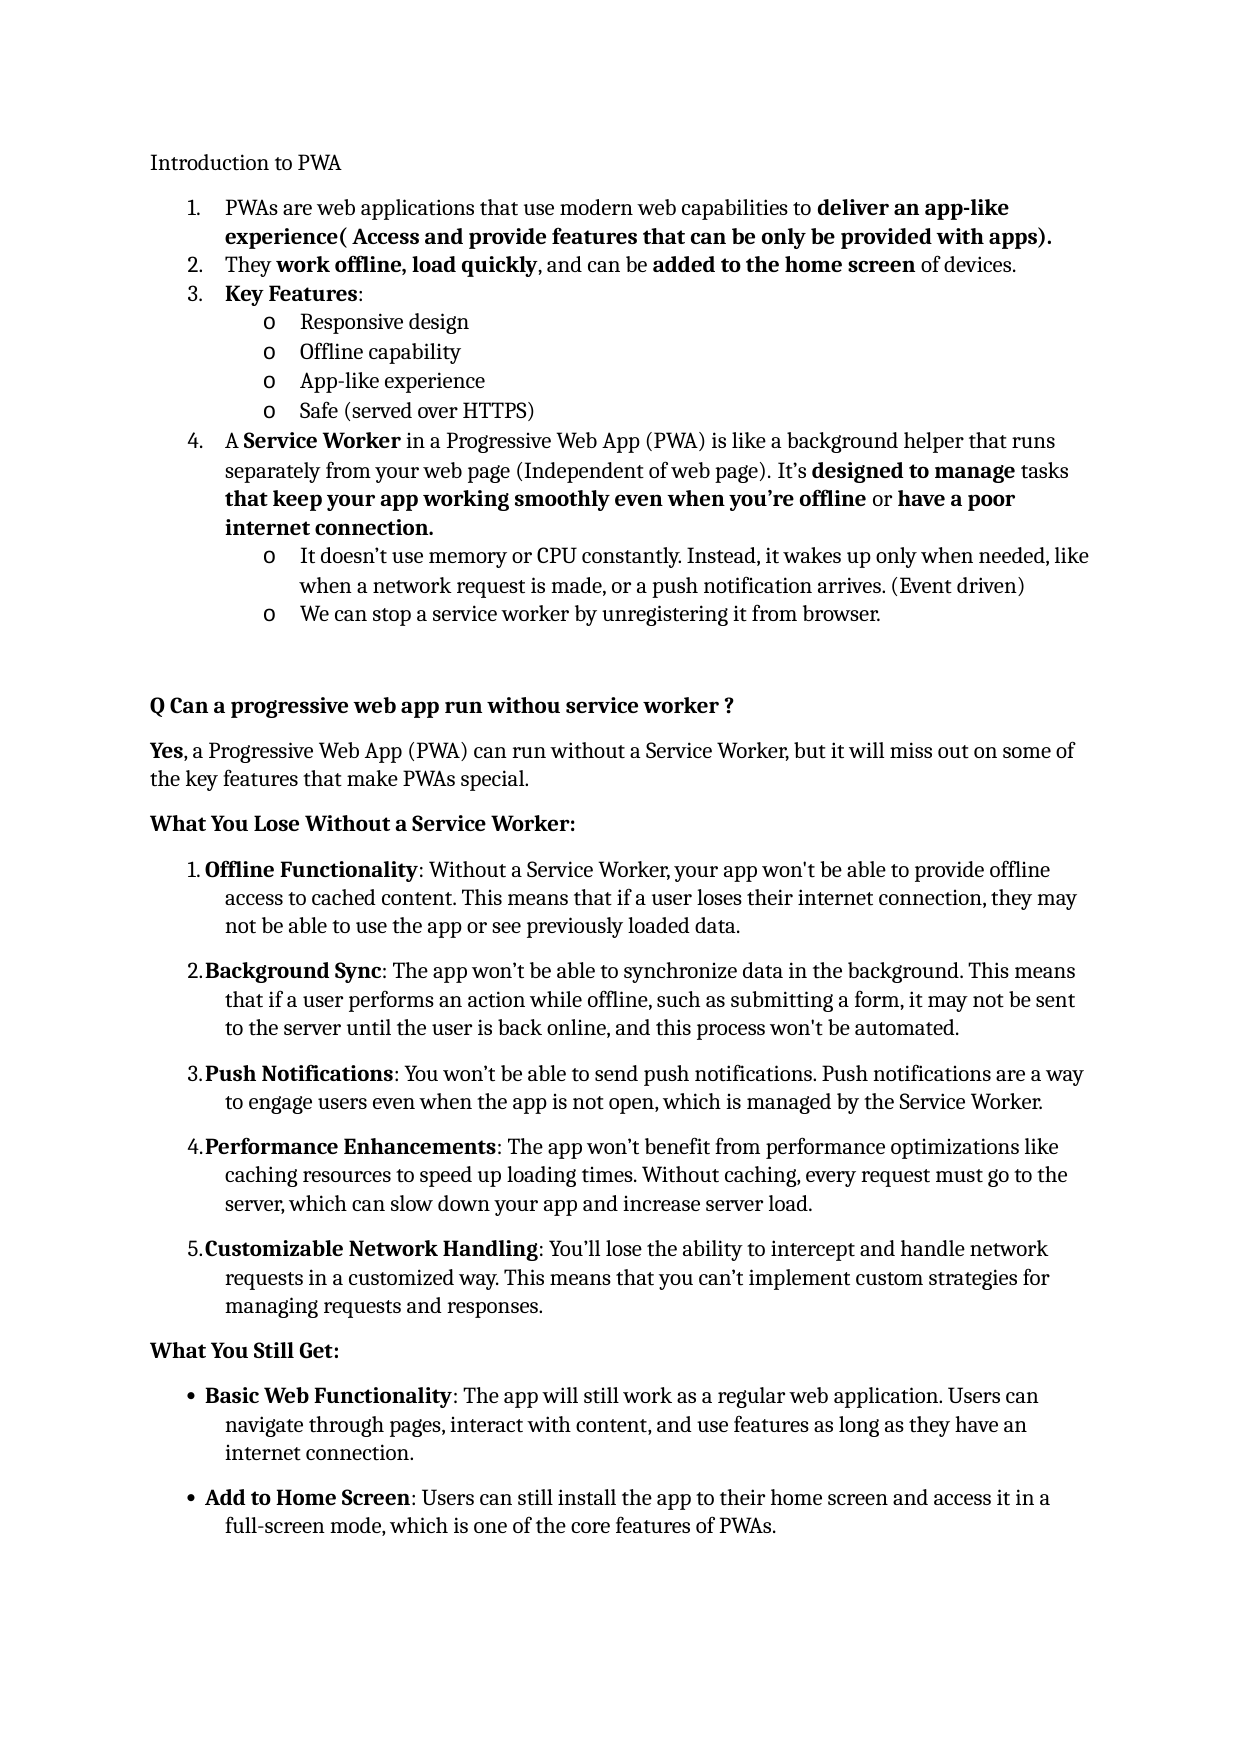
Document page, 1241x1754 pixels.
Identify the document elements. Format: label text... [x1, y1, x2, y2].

list A Service Worker in a Progressive Web App (PWA) is like a background helper that runs separately from your web page (Independent of web page). It’s designed to manage tasks that keep your app working smoothly even when you’re offline or have a poor internet connection. [187, 428, 1090, 541]
list We can stop a service worker by unregistering it from browser. [262, 601, 1090, 629]
text What You Still Get: [150, 1338, 1090, 1364]
list Offline capability [262, 338, 1090, 366]
text Q Can a progressive web app run withou service worker ? [150, 693, 1090, 719]
list Responsive design [262, 309, 1090, 336]
list Basic Web Functionality: The app will still work as a regular web application. Users can navigate through pages, interact with content, and use features as long as they have an internet connection. [187, 1383, 1090, 1466]
list Performance Enhancements: The app won’t benefit from performance optimizations like caching resources to speed up loading times. Without caching, every request must go to the server, which can slow down your app and increase server load. [187, 1134, 1090, 1217]
list Key Features: [187, 280, 1090, 307]
text What You Lose Without a Service Worker: [150, 811, 1090, 838]
list They work offline, load quickly, and can be added to the home screen of devices. [187, 252, 1090, 278]
text Introduction to PWA [150, 150, 1090, 176]
text Yes, a Progressive Web App (PWA) can run without a Service Worker, but it will miss out on some of the key features that make PWAs special. [150, 738, 1090, 792]
list Push Notifications: You won’t be able to send push notifications. Push notifications are a way to engage users even when the app is not open, which is managed by the Service Worker. [187, 1060, 1090, 1115]
list Offline Functionality: Without a Service Worker, your app won't be able to provide offline access to cached content. This means that if a user loses their internet connection, they may not be able to use the app or see previously loaded data. [187, 856, 1090, 939]
list PWAs are web applications that use modern web capabilities to deliver an app-like experience( Access and provide features that can be only be provided with apps). [187, 195, 1090, 250]
list Customizable Network Handling: You’ll lose the ability to intercept and handle network requests in a customized way. This means that you can’t implement custom strategies for managing requests and responses. [187, 1236, 1090, 1319]
list It doesn’t use memory or CPU constantly. Instead, it wakes up only when needed, like when a network request is made, or a push notification arrives. (Event driven) [262, 543, 1090, 599]
list Safe (served over HTTPS) [262, 398, 1090, 425]
list App-like experience [262, 368, 1090, 396]
list Background Sync: The app won’t be able to synchronize data in the background. This means that if a user performs an action while offline, such as submitting a form, it may not be sent to the server until the user is back online, and this process won't be automated. [187, 958, 1090, 1042]
list Add to Home Screen: Users can still install the app to their home screen and access it in a full-screen mode, which is one of the core features of PWAs. [187, 1485, 1090, 1540]
